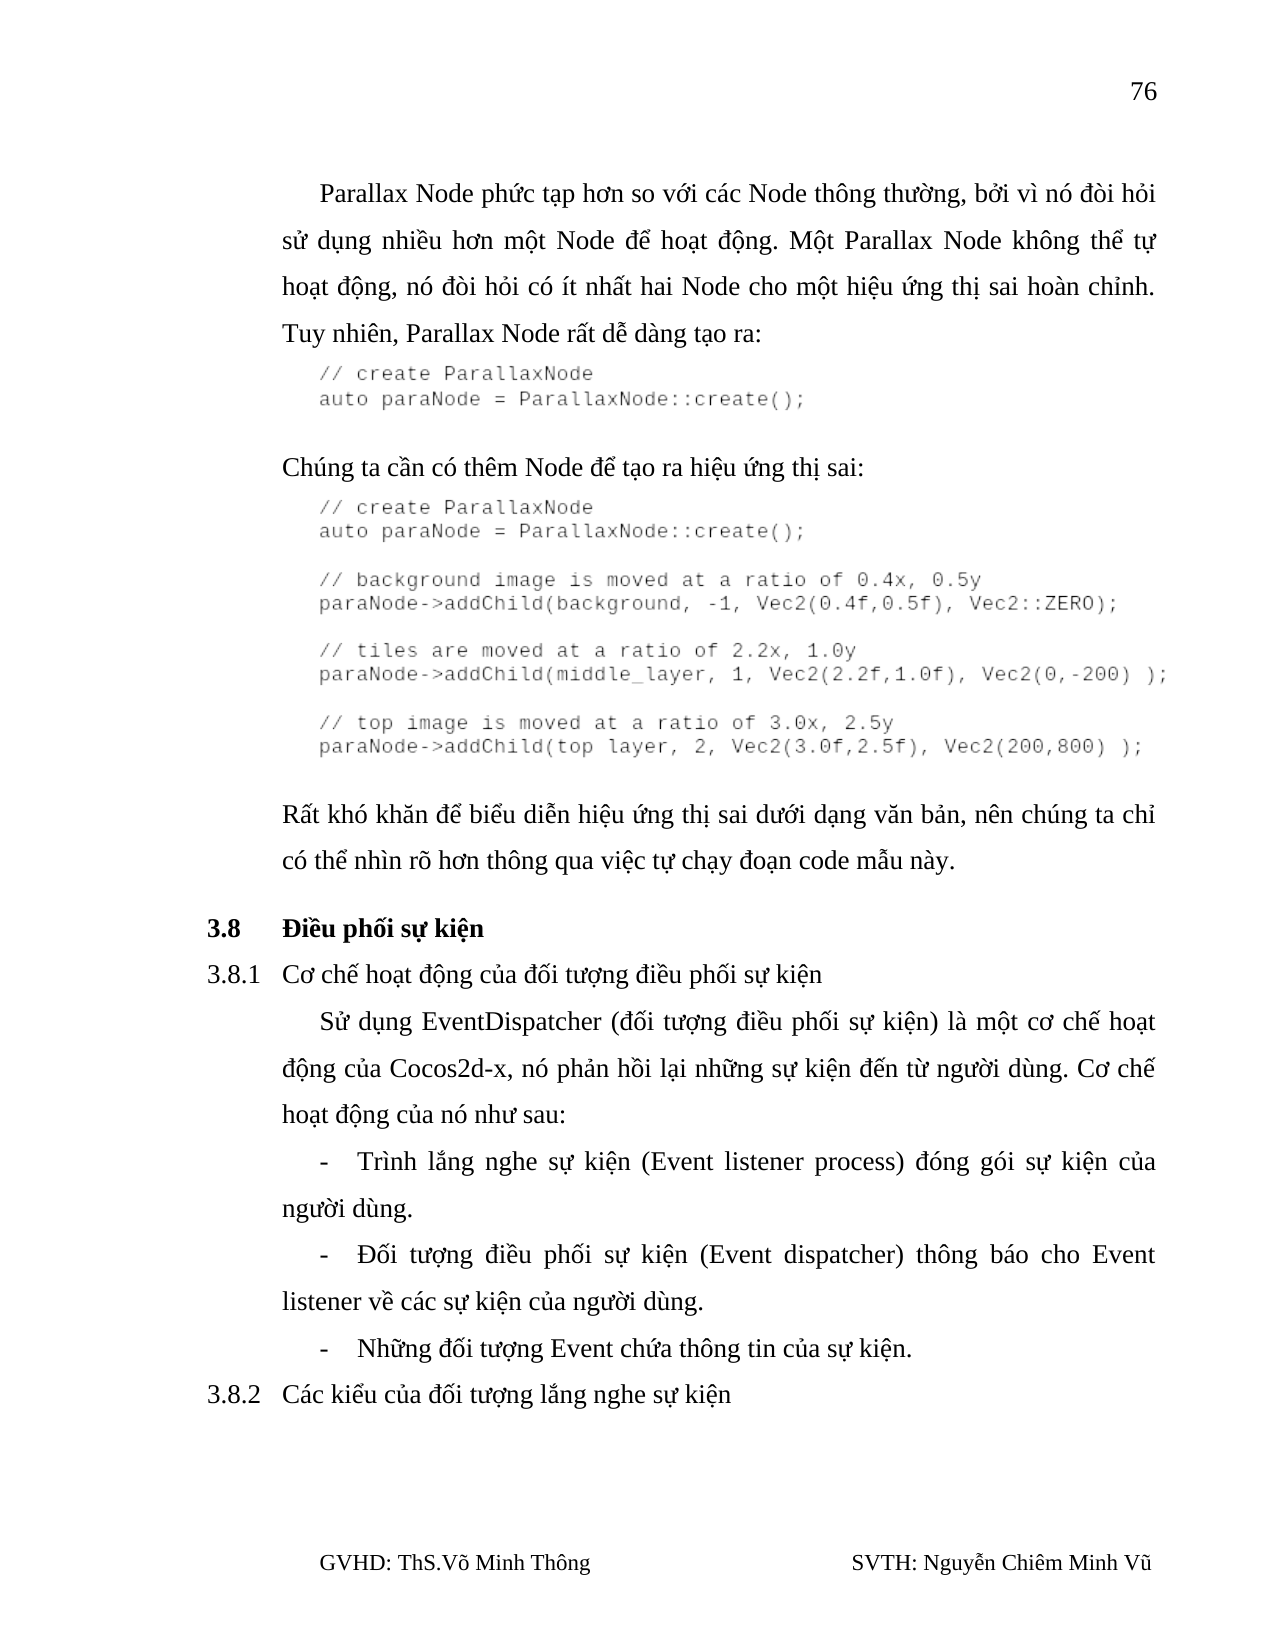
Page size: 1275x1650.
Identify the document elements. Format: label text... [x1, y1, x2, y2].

subtitle Điều phối sự kiện [207, 912, 1157, 943]
text - Những đối tượng Event chứa thông tin của sự kiện. [282, 1332, 1157, 1363]
text - Trình lắng nghe sự kiện (Event listener process) đóng gói sự kiện của người dùng. [282, 1145, 1157, 1223]
text Rất khó khăn để biểu diễn hiệu ứng thị sai dưới dạng văn bản, nên chúng ta chỉ có thể nhìn rõ hơn thông qua việc tự chạy đoạn code mẫu này. [282, 498, 1157, 876]
text Sử dụng EventDispatcher (đối tượng điều phối sự kiện) là một cơ chế hoạt động của Cocos2d-x, nó phản hồi lại những sự kiện đến từ người dùng. Cơ chế hoạt động của nó như sau: [282, 1005, 1157, 1130]
text Chúng ta cần có thêm Node để tạo ra hiệu ứng thị sai: [282, 364, 1157, 482]
subtitle Cơ chế hoạt động của đối tượng điều phối sự kiện [207, 959, 1157, 990]
subtitle Các kiểu của đối tượng lắng nghe sự kiện [207, 1379, 1157, 1410]
text Parallax Node phức tạp hơn so với các Node thông thường, bởi vì nó đòi hỏi sử dụng nhiều hơn một Node để hoạt động. Một Parallax Node không thể tự hoạt động, nó đòi hỏi có ít nhất hai Node cho một hiệu ứng thị sai hoàn chỉnh. Tuy nhiên, Parallax Node rất dễ dàng tạo ra: [282, 177, 1157, 348]
text - Đối tượng điều phối sự kiện (Event dispatcher) thông báo cho Event listener về các sự kiện của người dùng. [282, 1239, 1157, 1316]
